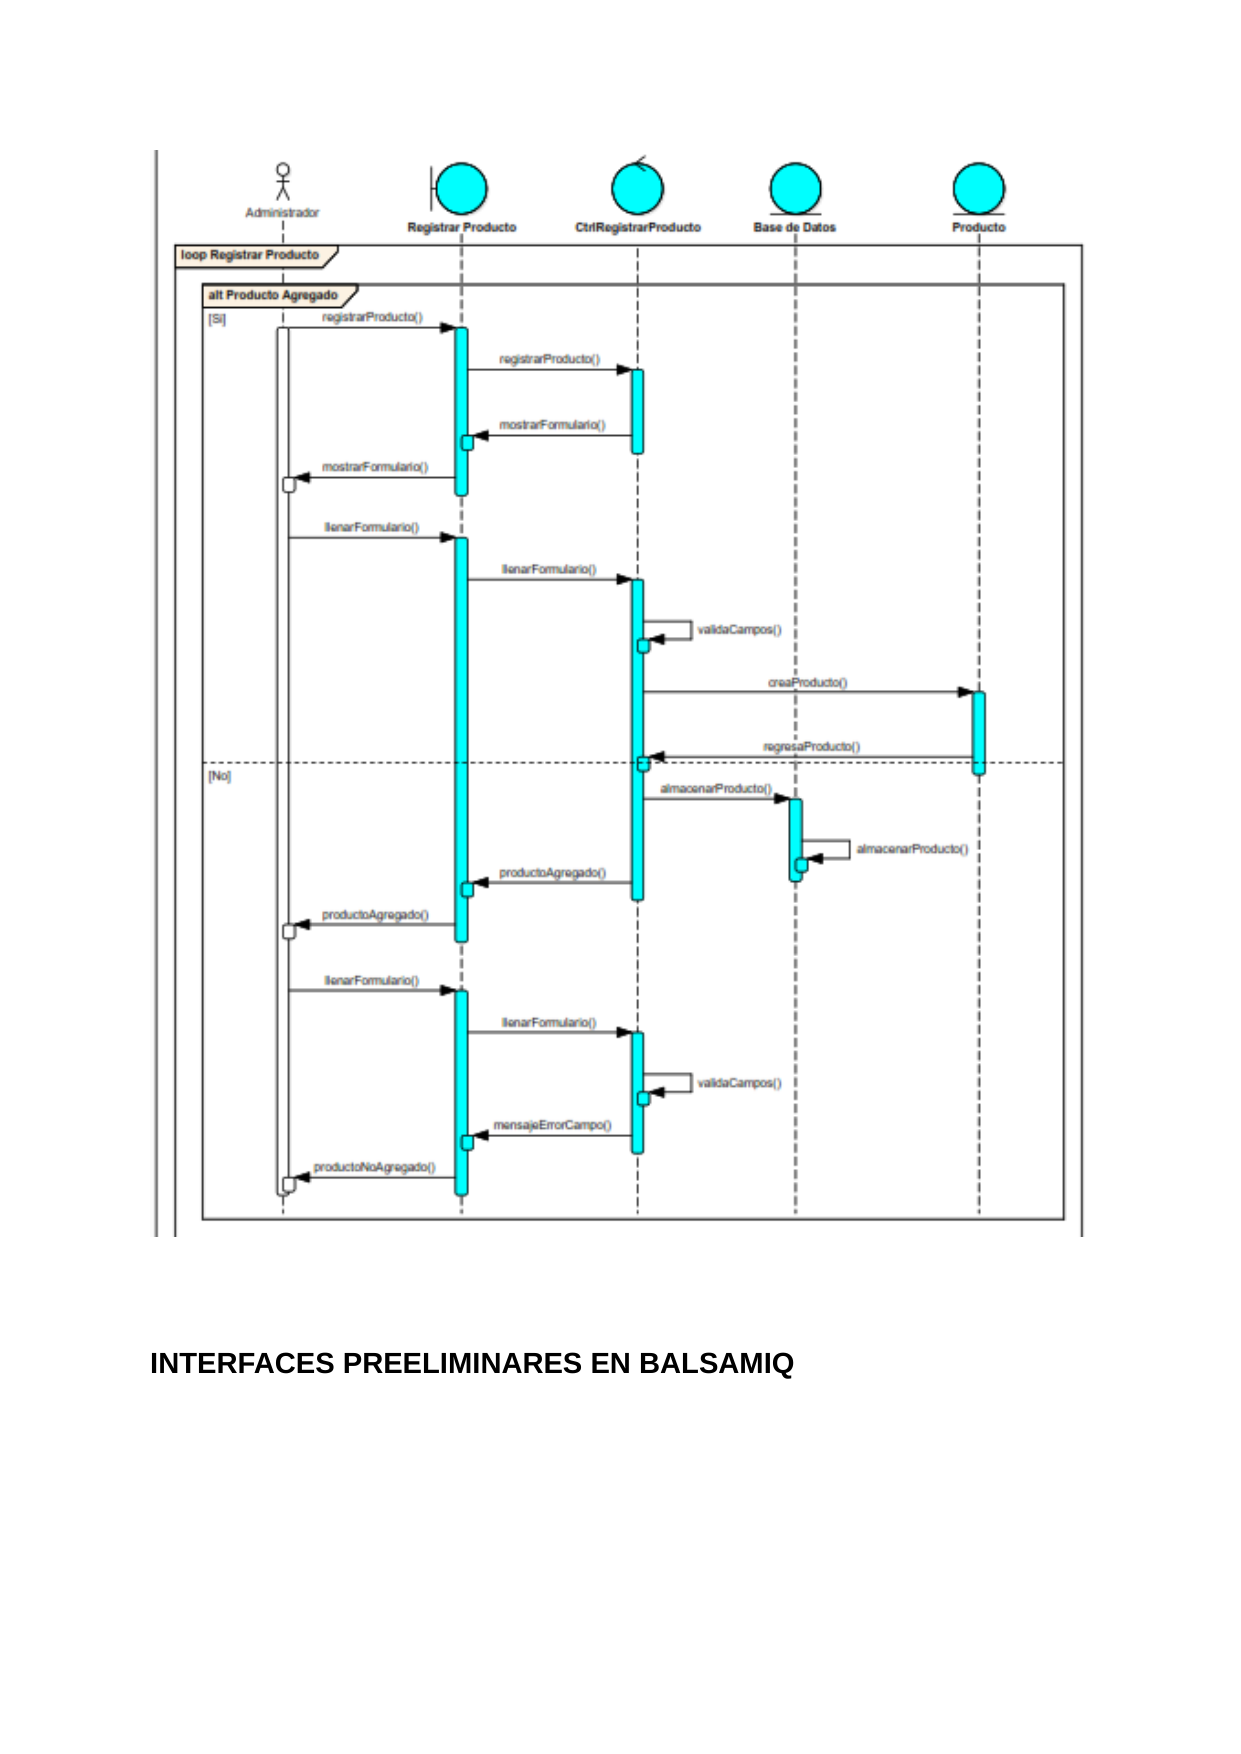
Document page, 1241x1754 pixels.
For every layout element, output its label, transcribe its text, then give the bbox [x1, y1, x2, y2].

subtitle INTERFACES preeliminares en BALSAMIQ [150, 1346, 1015, 1379]
picture [150, 150, 1100, 1237]
